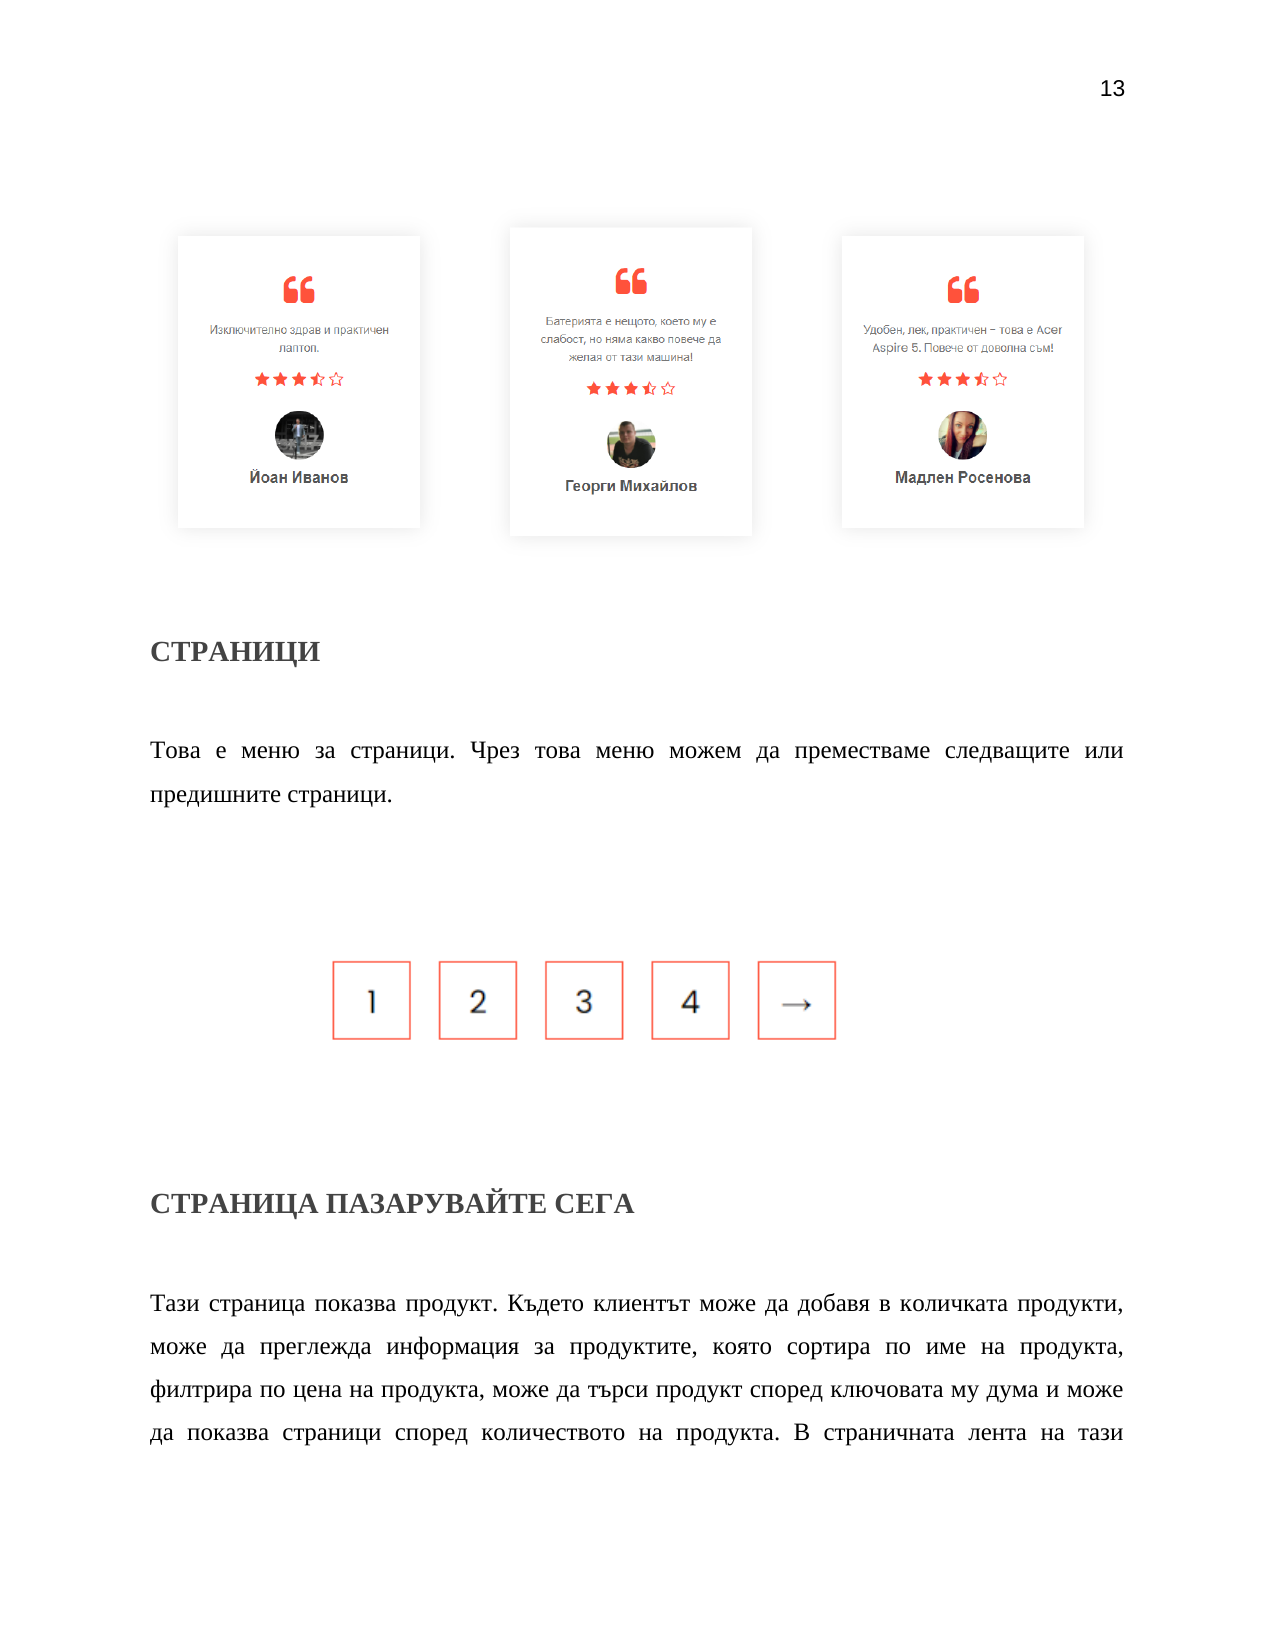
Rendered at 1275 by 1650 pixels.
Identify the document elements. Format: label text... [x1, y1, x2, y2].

text Това е меню за страници. Чрез това меню можем да преместваме следващите или предишните страници. [150, 736, 1125, 807]
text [150, 1288, 1125, 1446]
subtitle СТРАНИЦА ПАЗАРУВАЙТЕ СЕГА [150, 1186, 1125, 1220]
picture [150, 189, 1125, 588]
picture [225, 865, 941, 1139]
subtitle СТРАНИЦИ [150, 634, 1125, 667]
